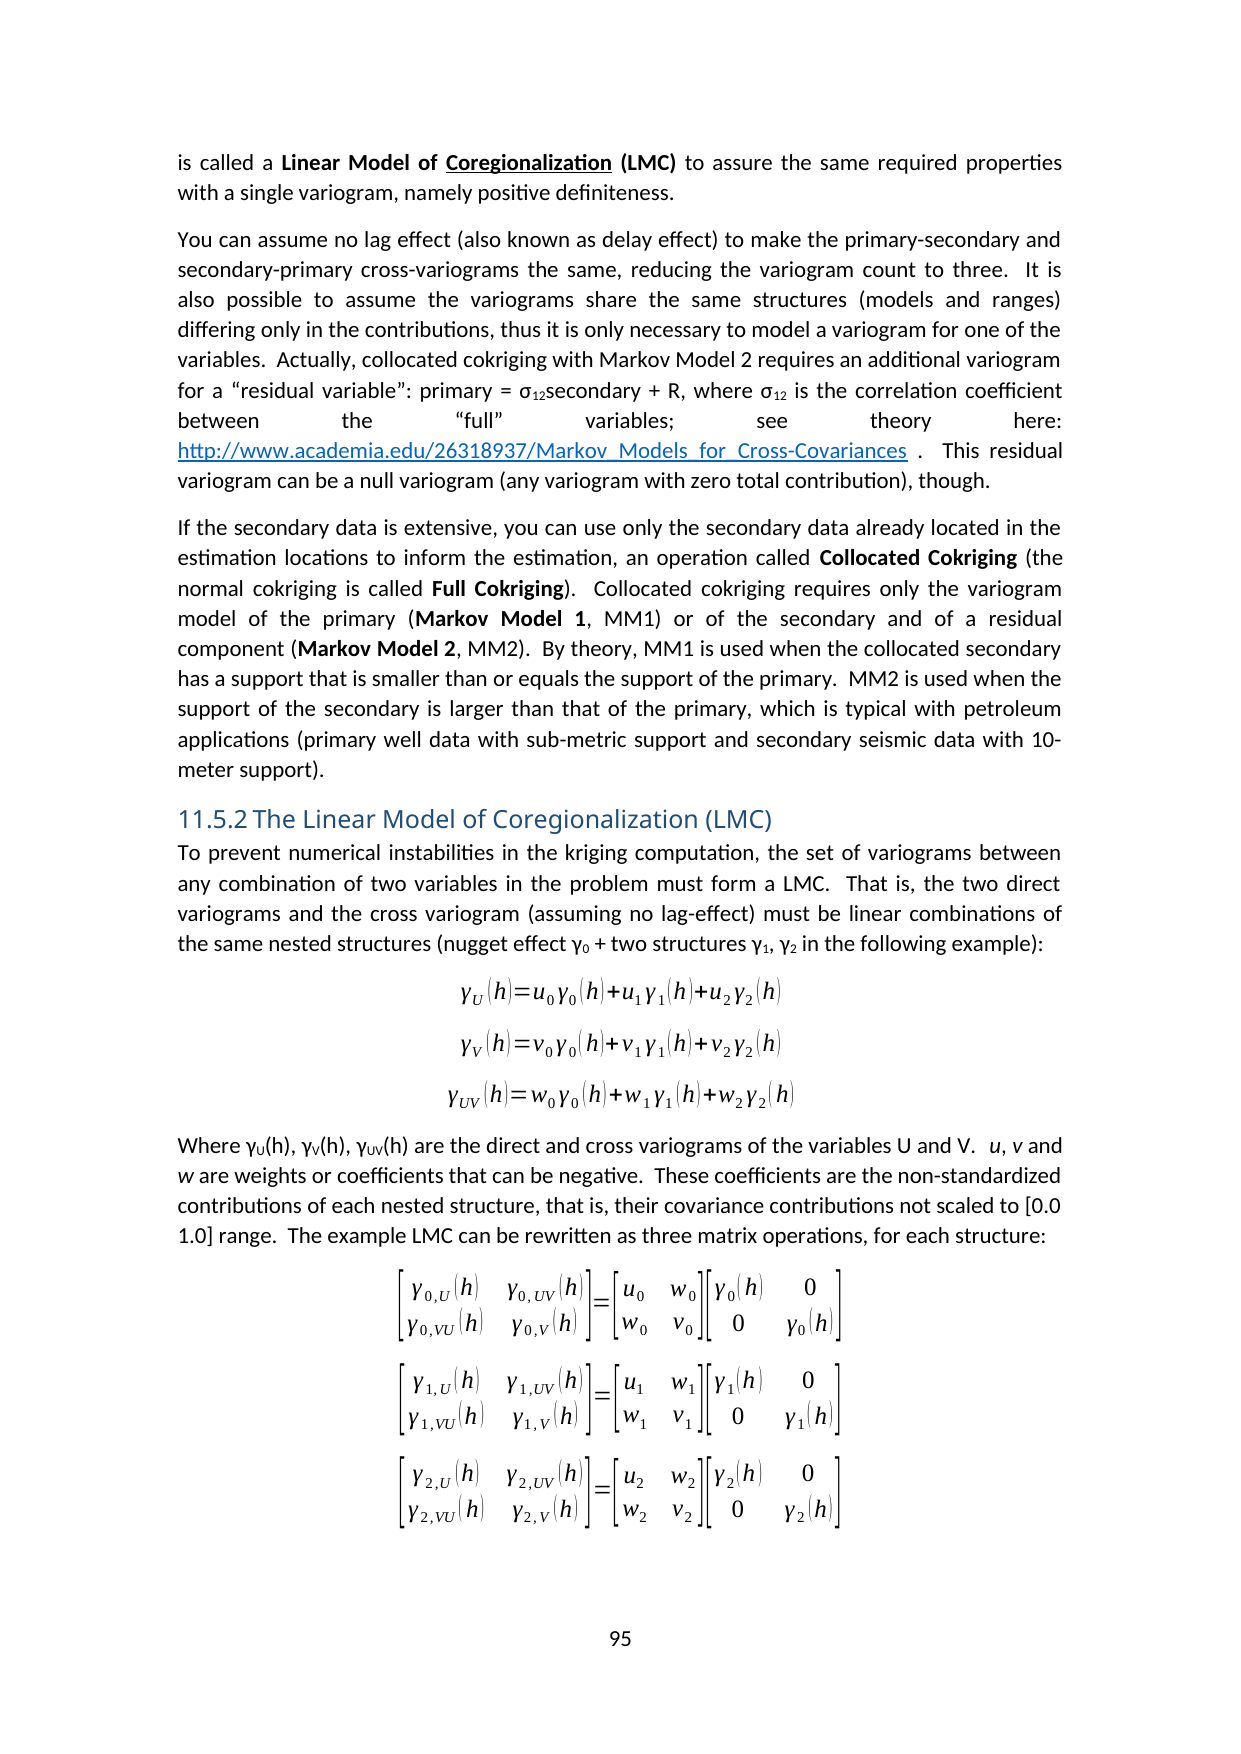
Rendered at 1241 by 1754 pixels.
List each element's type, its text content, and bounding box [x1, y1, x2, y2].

text To prevent numerical instabilities in the kriging computation, the set of variograms between any combination of two variables in the problem must form a LMC. That is, the two direct variograms and the cross variogram (assuming no lag-effect) must be linear combinations of the same nested structures (nugget effect γ0 + two structures γ1, γ2 in the following example): [177, 838, 1063, 957]
subtitle The Linear Model of Coregionalization (LMC) [177, 802, 1063, 836]
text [177, 148, 1063, 206]
text Where γU(h), γV(h), γUV(h) are the direct and cross variograms of the variables U and V. u, v and w are weights or coefficients that can be negative. These coefficients are the non-standardized contributions of each nested structure, that is, their covariance contributions not scaled to [0.0 1.0] range. The example LMC can be rewritten as three matrix operations, for each structure: [177, 1131, 1063, 1250]
text You can assume no lag effect (also known as delay effect) to make the primary-secondary and secondary-primary cross-variograms the same, reducing the variogram count to three. It is also possible to assume the variograms share the same structures (models and ranges) differing only in the contributions, thus it is only necessary to model a variogram for one of the variables. Actually, collocated cokriging with Markov Model 2 requires an additional variogram for a “residual variable”: primary = σ12secondary + R, where σ12 is the correlation coefficient between the “full” variables; see theory here: http://www.academia.edu/26318937/Markov_Models_for_Cross-Covariances . This residual variogram can be a null variogram (any variogram with zero total contribution), though. [177, 225, 1063, 494]
text If the secondary data is extensive, you can use only the secondary data already located in the estimation locations to inform the estimation, an operation called Collocated Cokriging (the normal cokriging is called Full Cokriging). Collocated cokriging requires only the variogram model of the primary (Markov Model 1, MM1) or of the secondary and of a residual component (Markov Model 2, MM2). By theory, MM1 is used when the collocated secondary has a support that is smaller than or equals the support of the primary. MM2 is used when the support of the secondary is larger than that of the primary, which is typical with petroleum applications (primary well data with sub-metric support and secondary seismic data with 10-meter support). [177, 513, 1063, 783]
